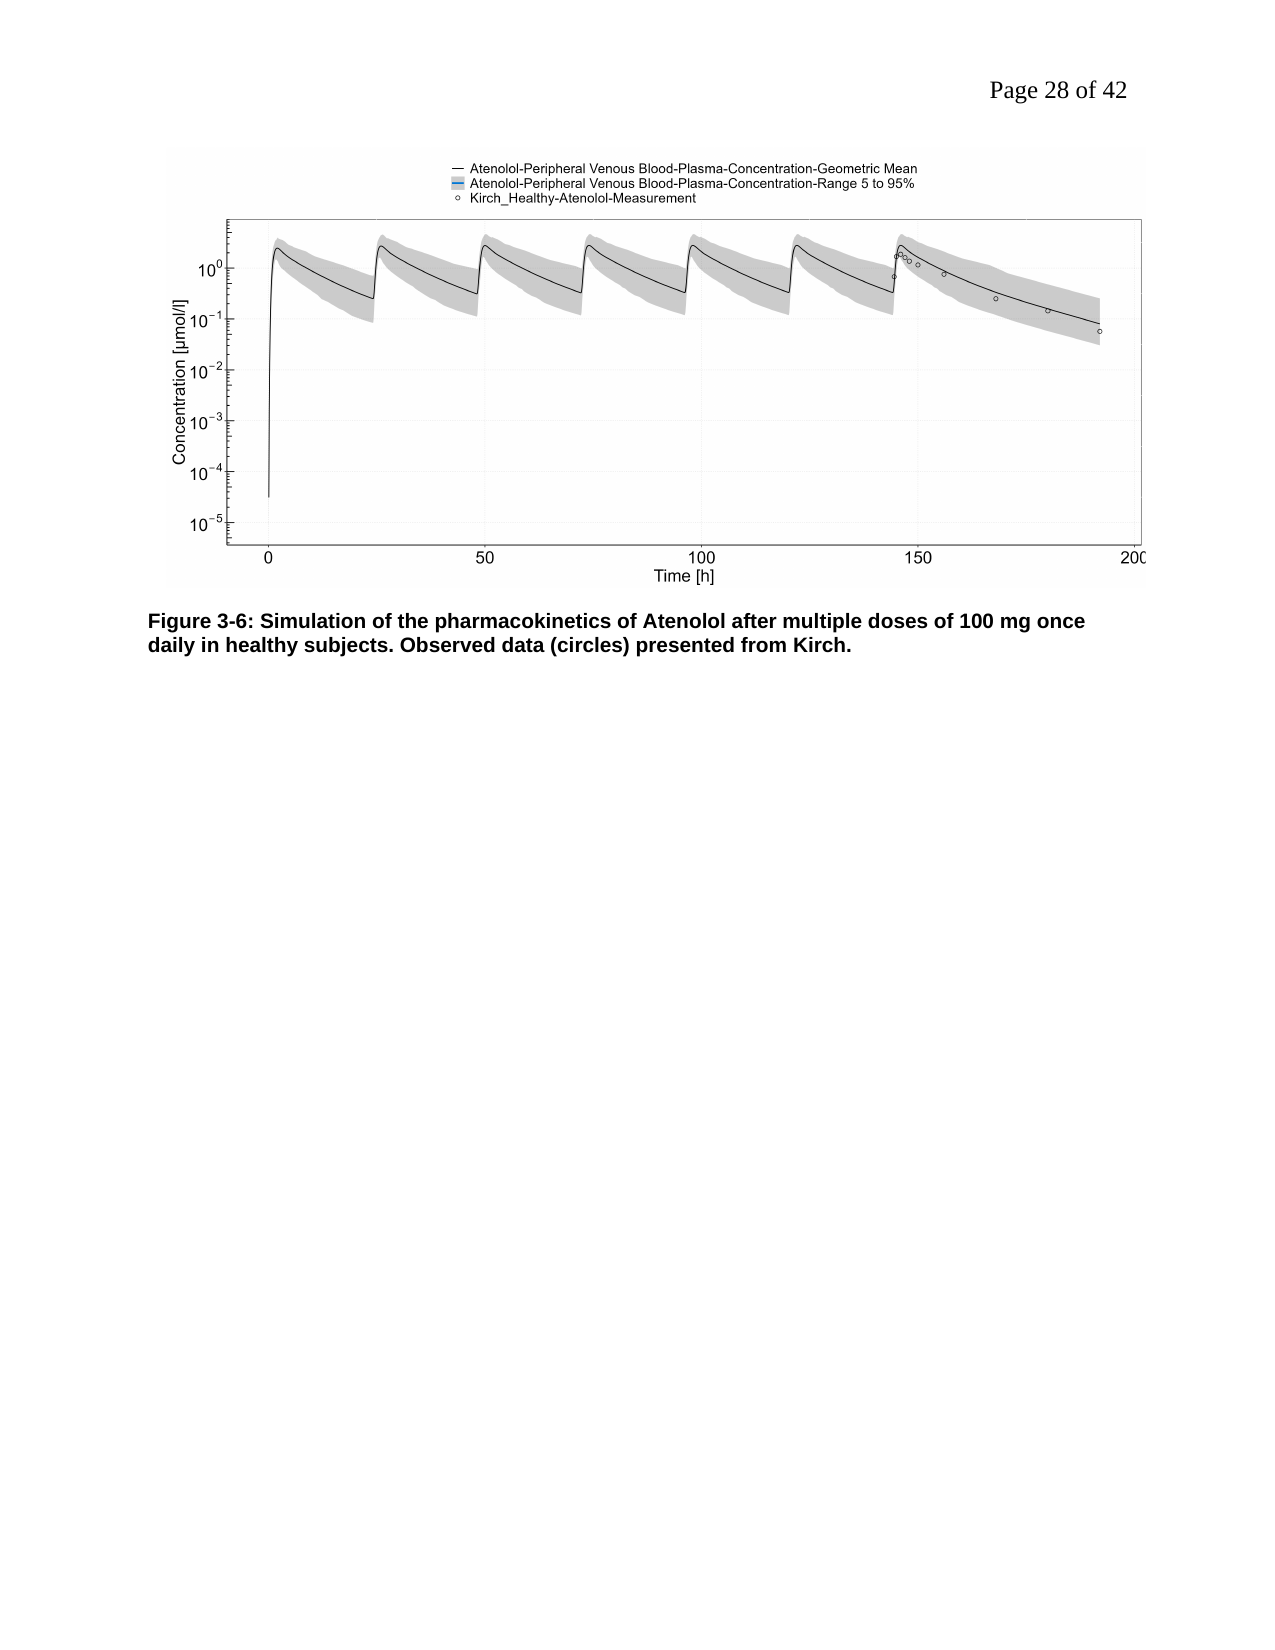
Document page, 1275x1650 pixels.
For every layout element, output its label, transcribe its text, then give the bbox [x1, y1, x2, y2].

picture [166, 147, 1146, 588]
text Figure 3-6: Simulation of the pharmacokinetics of Atenolol after multiple doses of 100 mg once daily in healthy subjects. Observed data (circles) presented from Kirch. [148, 609, 1127, 657]
